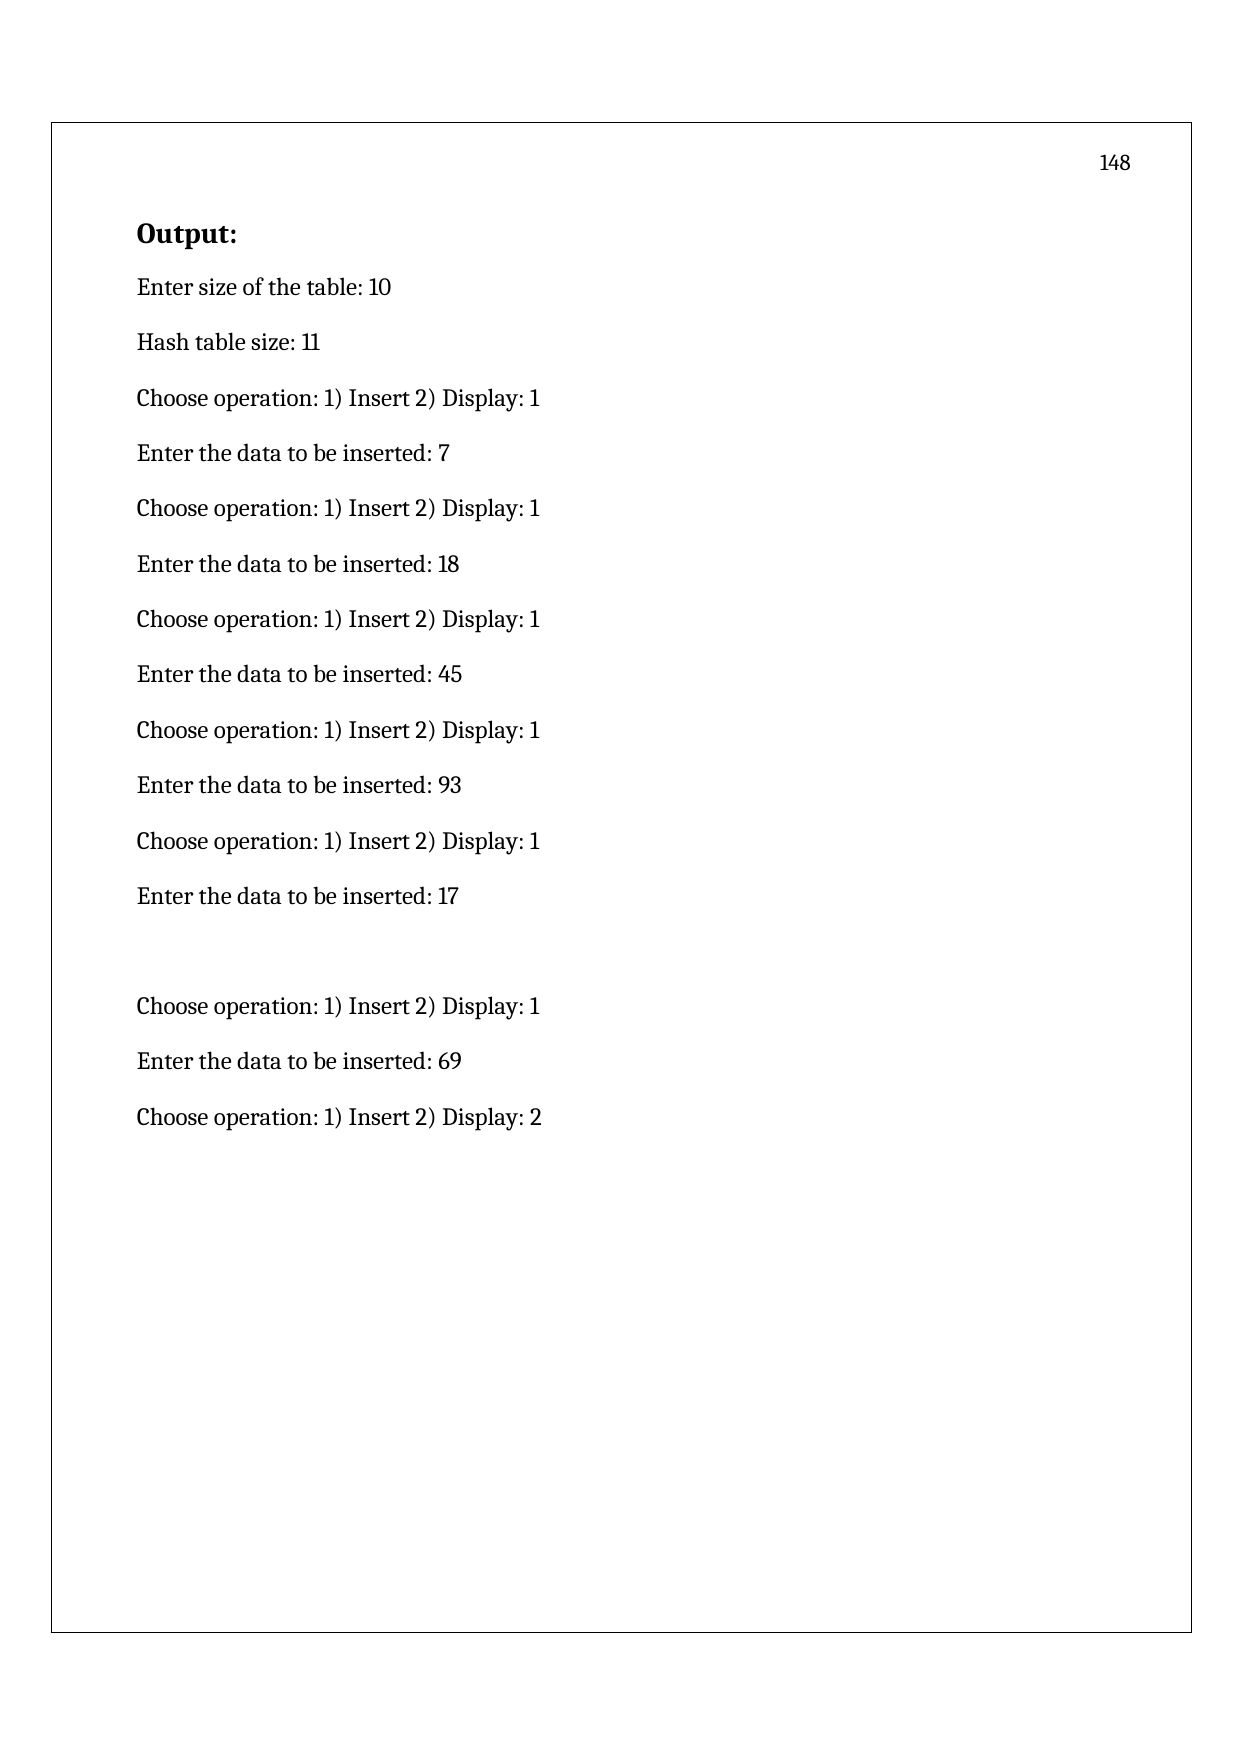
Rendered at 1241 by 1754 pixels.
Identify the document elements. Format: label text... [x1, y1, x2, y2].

table_header Output: Enter size of the table: 10 Hash table size: 11 Choose operation: 1) Insert 2) Display: 1 Enter the data to be inserted: 7 Choose operation: 1) Insert 2) Display: 1 Enter the data to be inserted: 18 Choose operation: 1) Insert 2) Display: 1 Enter the data to be inserted: 45 Choose operation: 1) Insert 2) Display: 1 Enter the data to be inserted: 93 Choose operation: 1) Insert 2) Display: 1 Enter the data to be inserted: 17 Choose operation: 1) Insert 2) Display: 1 Enter the data to be inserted: 69 Choose operation: 1) Insert 2) Display: 2 [52, 123, 1099, 1632]
table_header 148 [1099, 123, 1191, 1632]
